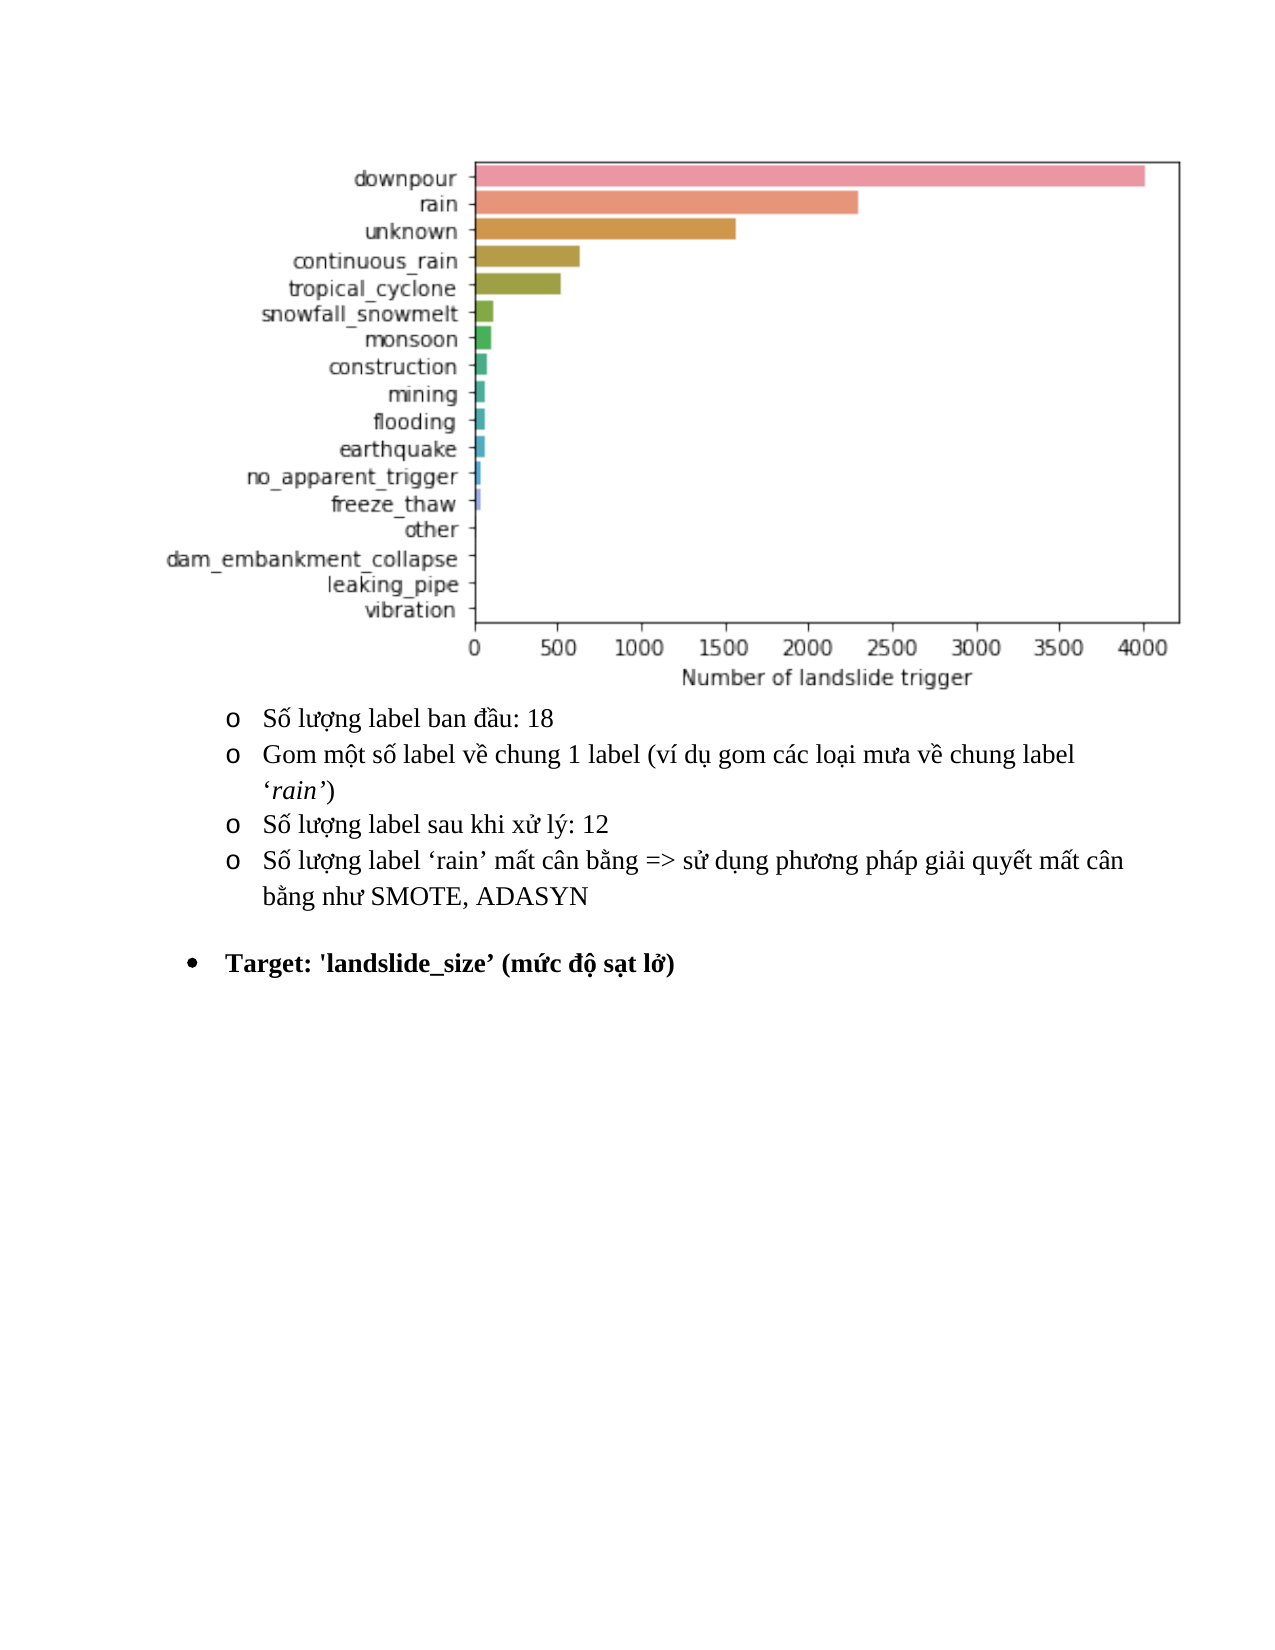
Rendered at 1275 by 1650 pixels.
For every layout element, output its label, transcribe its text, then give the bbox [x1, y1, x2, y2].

list Target: 'landslide_size’ (mức độ sạt lở) [187, 947, 1125, 978]
list Số lượng label sau khi xử lý: 12 [225, 808, 1125, 841]
list Gom một số label về chung 1 label (ví dụ gom các loại mưa về chung label ‘rain’) [225, 738, 1125, 806]
list Số lượng label ban đầu: 18 [225, 703, 1125, 736]
picture [150, 150, 1193, 703]
list Số lượng label ‘rain’ mất cân bằng => sử dụng phương pháp giải quyết mất cân bằng như SMOTE, ADASYN [225, 844, 1125, 911]
